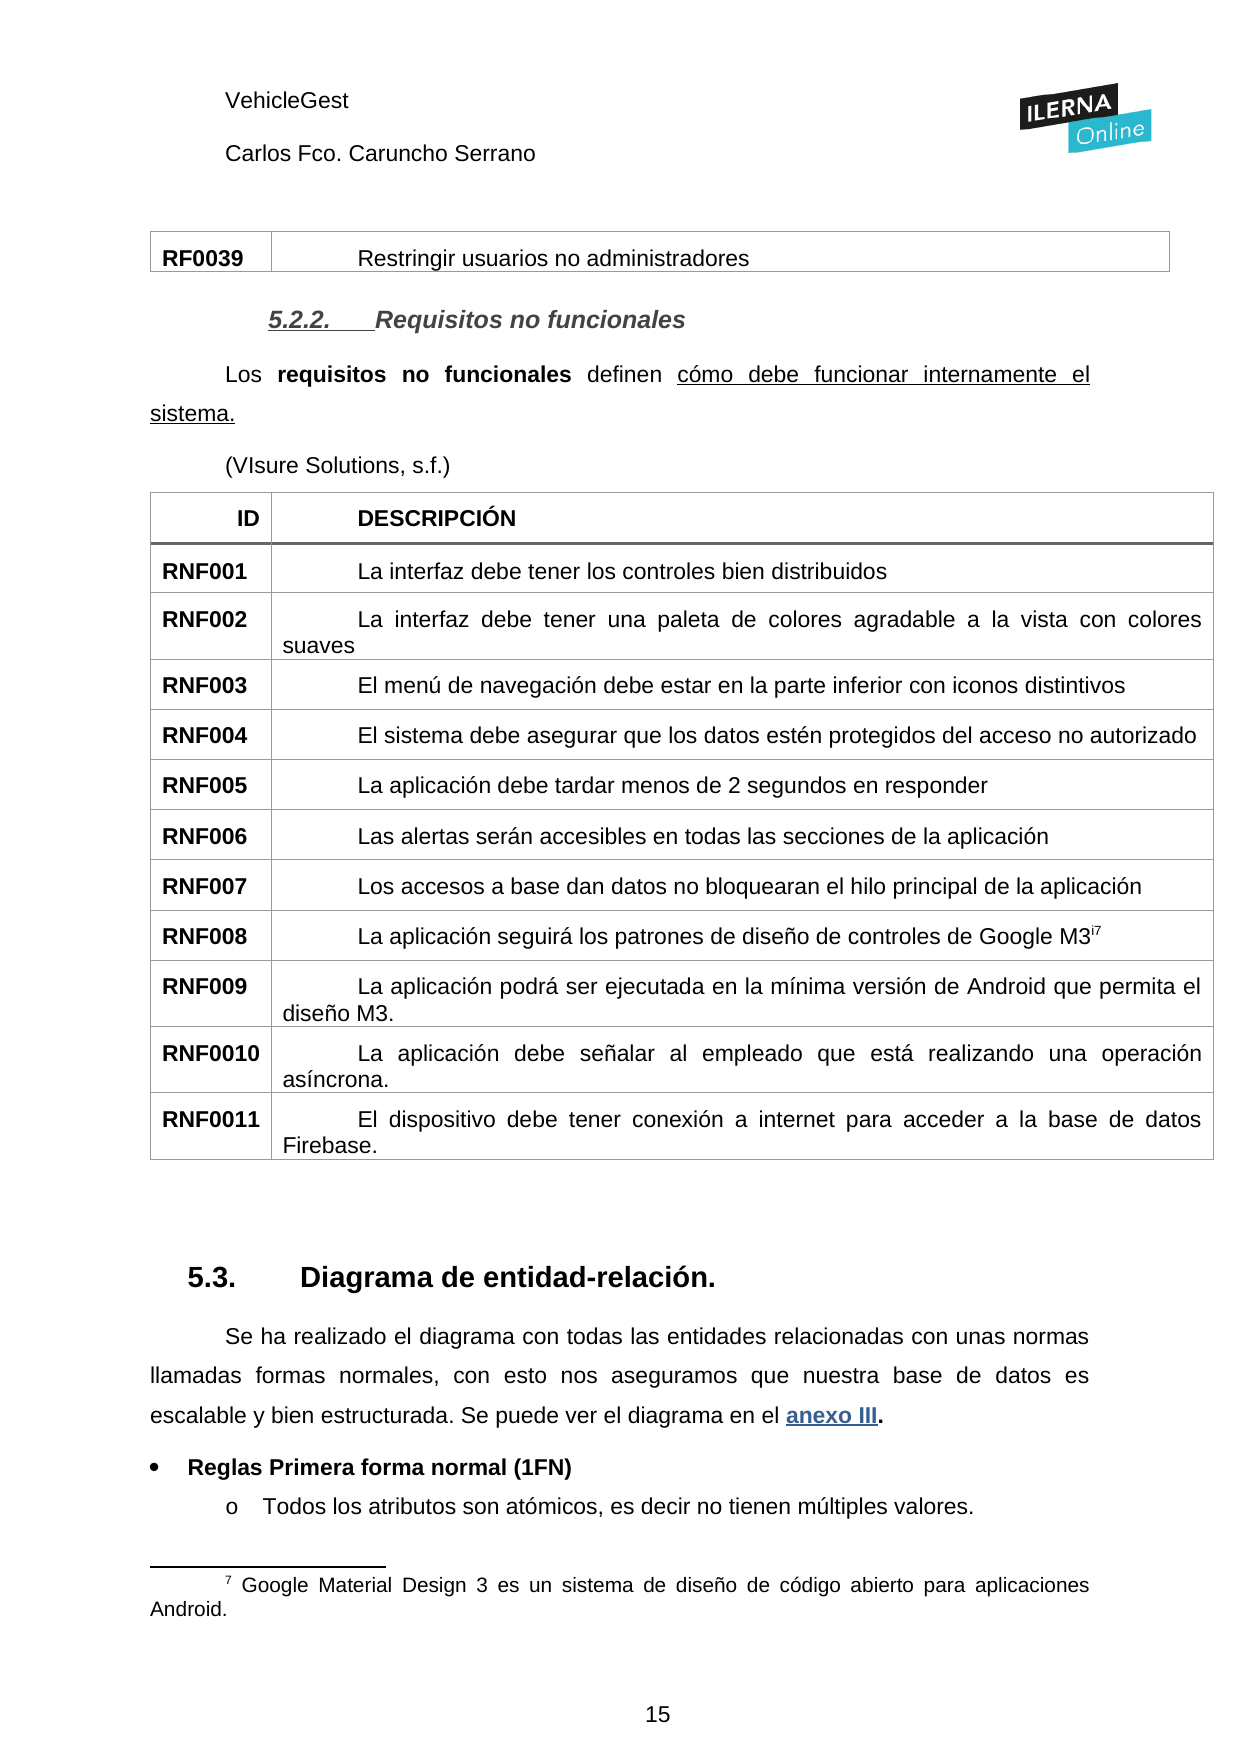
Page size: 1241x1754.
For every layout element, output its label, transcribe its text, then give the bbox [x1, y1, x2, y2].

table_cell Restringir usuarios no administradores [272, 232, 1169, 271]
table_cell [151, 961, 271, 1026]
list Reglas Primera forma normal (1FN) [150, 1453, 1090, 1480]
table_cell La interfaz debe tener una paleta de colores agradable a la vista con colores suaves [272, 593, 1213, 658]
table_cell [151, 1093, 271, 1158]
list Todos los atributos son atómicos, es decir no tienen múltiples valores. [225, 1493, 1090, 1521]
text Los requisitos no funcionales definen cómo debe funcionar internamente el sistema. [150, 361, 1090, 427]
table_cell [151, 911, 271, 960]
picture [1020, 83, 1152, 153]
table_cell [151, 860, 271, 909]
table_cell La interfaz debe tener los controles bien distribuidos [272, 545, 1213, 592]
table_header ID [151, 493, 271, 542]
table_cell Las alertas serán accesibles en todas las secciones de la aplicación [272, 810, 1213, 859]
subtitle Requisitos no funcionales [268, 305, 1090, 334]
table_cell [151, 593, 271, 658]
table_cell El dispositivo debe tener conexión a internet para acceder a la base de datos Firebase. [272, 1093, 1213, 1158]
table_cell La aplicación podrá ser ejecutada en la mínima versión de Android que permita el diseño M3. [272, 961, 1213, 1026]
table_cell [151, 545, 271, 592]
table_cell El sistema debe asegurar que los datos estén protegidos del acceso no autorizado [272, 710, 1213, 759]
table_cell Los accesos a base dan datos no bloquearan el hilo principal de la aplicación [272, 860, 1213, 909]
table_cell La aplicación debe señalar al empleado que está realizando una operación asíncrona. [272, 1027, 1213, 1092]
table_cell El menú de navegación debe estar en la parte inferior con iconos distintivos [272, 660, 1213, 709]
table_cell [151, 1027, 271, 1092]
table_header DESCRIPCIÓN [272, 493, 1213, 542]
table_cell [151, 760, 271, 809]
table_cell [151, 810, 271, 859]
subtitle Diagrama de entidad-relación. [187, 1260, 1090, 1293]
table_cell [151, 710, 271, 759]
table_cell [151, 232, 271, 271]
text Se ha realizado el diagrama con todas las entidades relacionadas con unas normas llamadas formas normales, con esto nos aseguramos que nuestra base de datos es escalable y bien estructurada. Se puede ver el diagrama en el anexo III. [150, 1323, 1090, 1428]
table_cell La aplicación debe tardar menos de 2 segundos en responder [272, 760, 1213, 809]
table_cell [151, 660, 271, 709]
table_cell La aplicación seguirá los patrones de diseño de controles de Google M3 [272, 911, 1213, 960]
